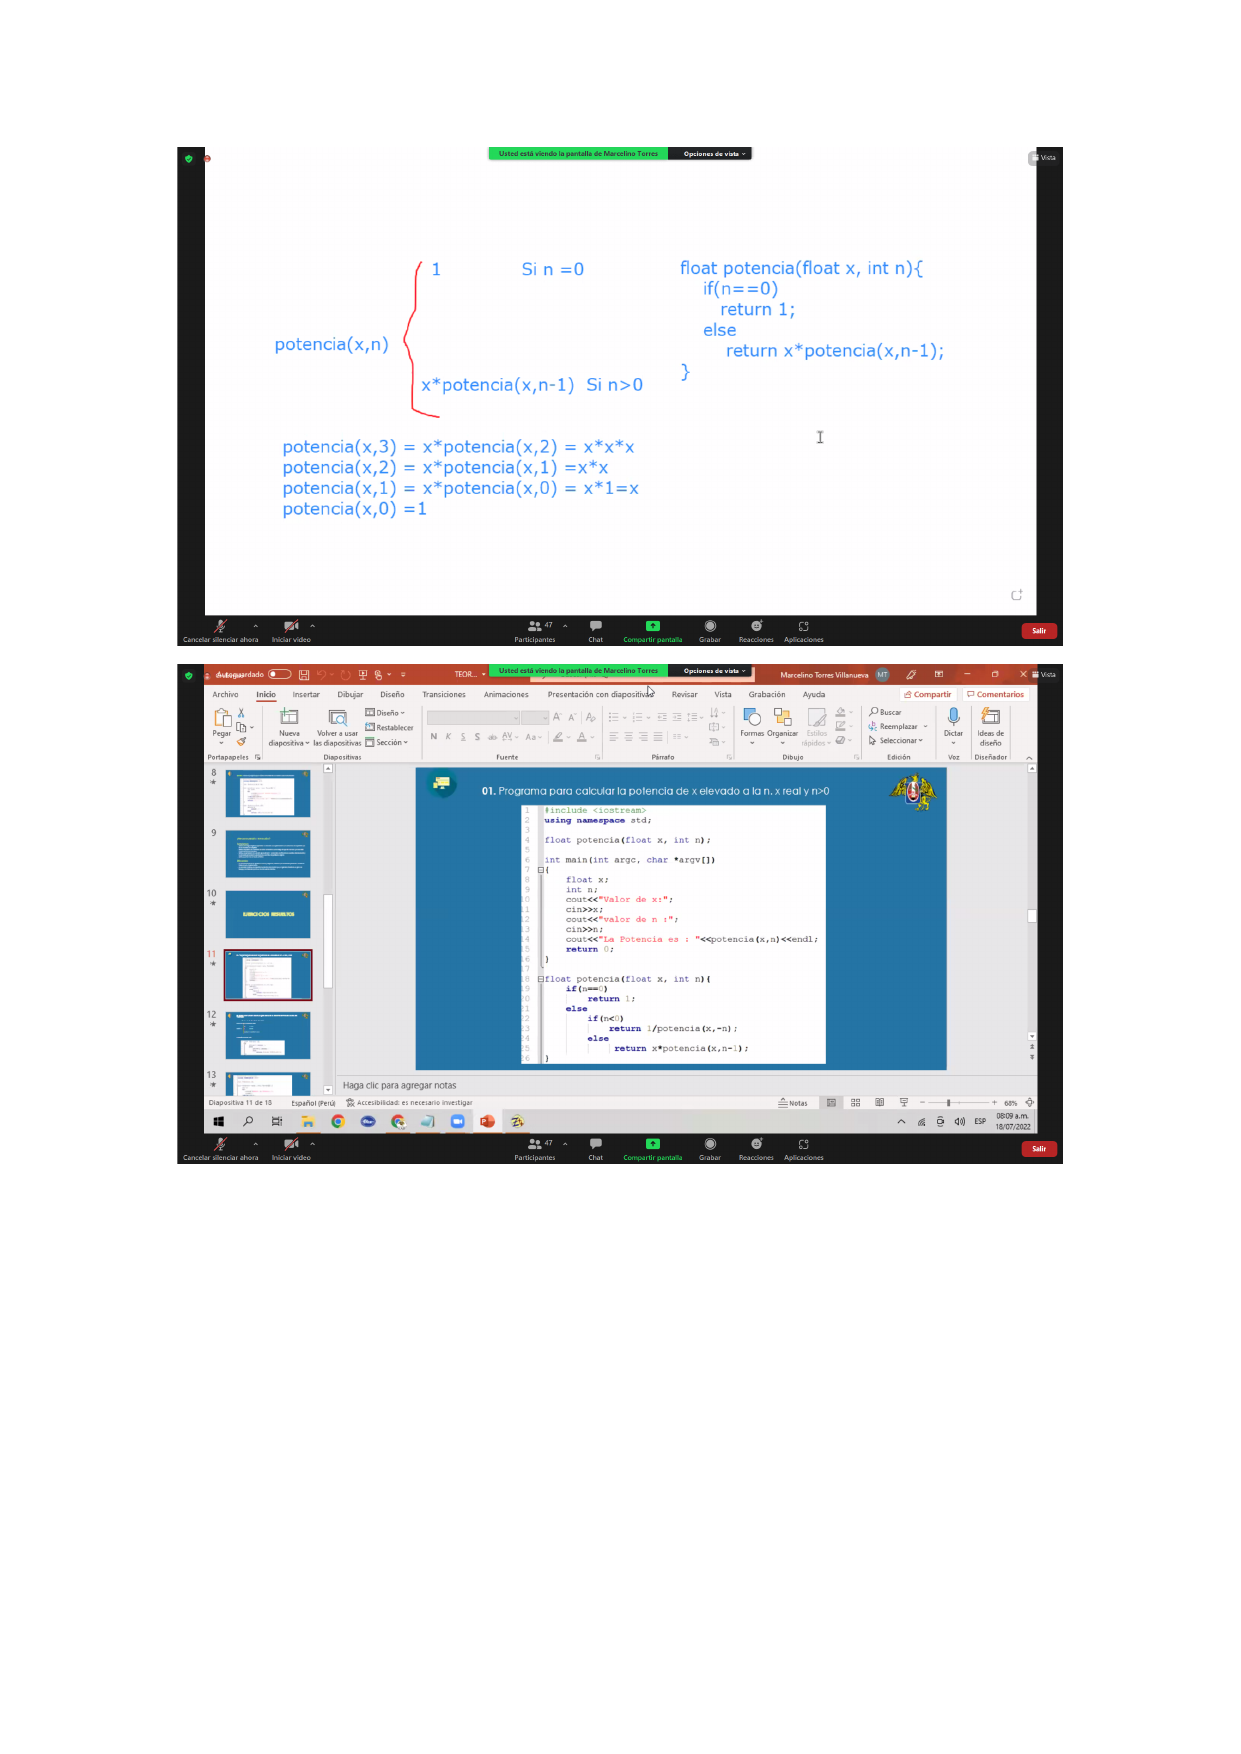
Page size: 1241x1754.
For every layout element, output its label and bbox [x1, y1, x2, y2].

picture [177, 664, 1063, 1164]
picture [177, 147, 1063, 646]
